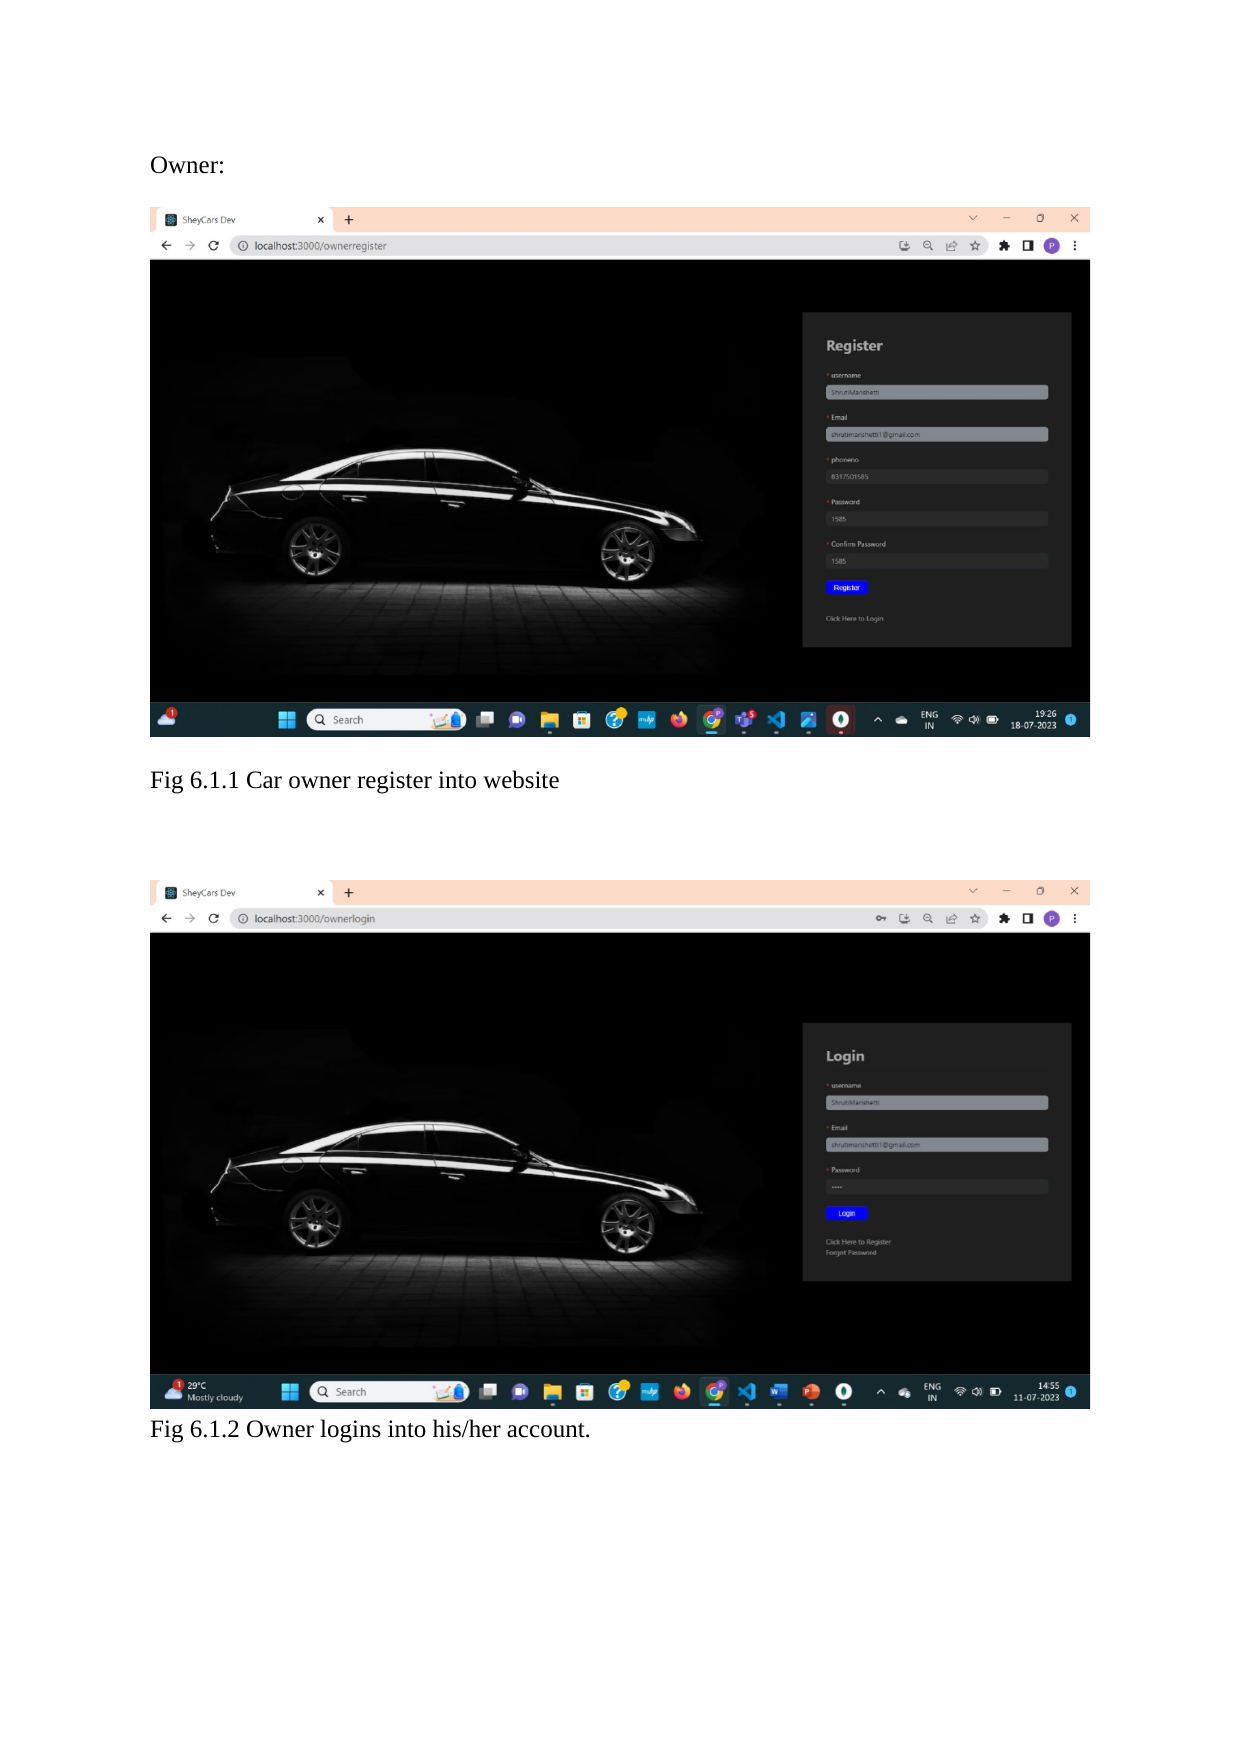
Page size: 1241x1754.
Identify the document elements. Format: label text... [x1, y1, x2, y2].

text Fig 6.1.2 Owner logins into his/her account. [150, 1414, 1090, 1443]
text Fig 6.1.1 Car owner register into website [150, 765, 1090, 794]
picture [150, 880, 1091, 1409]
picture [150, 207, 1091, 737]
text Owner: [150, 150, 1090, 179]
